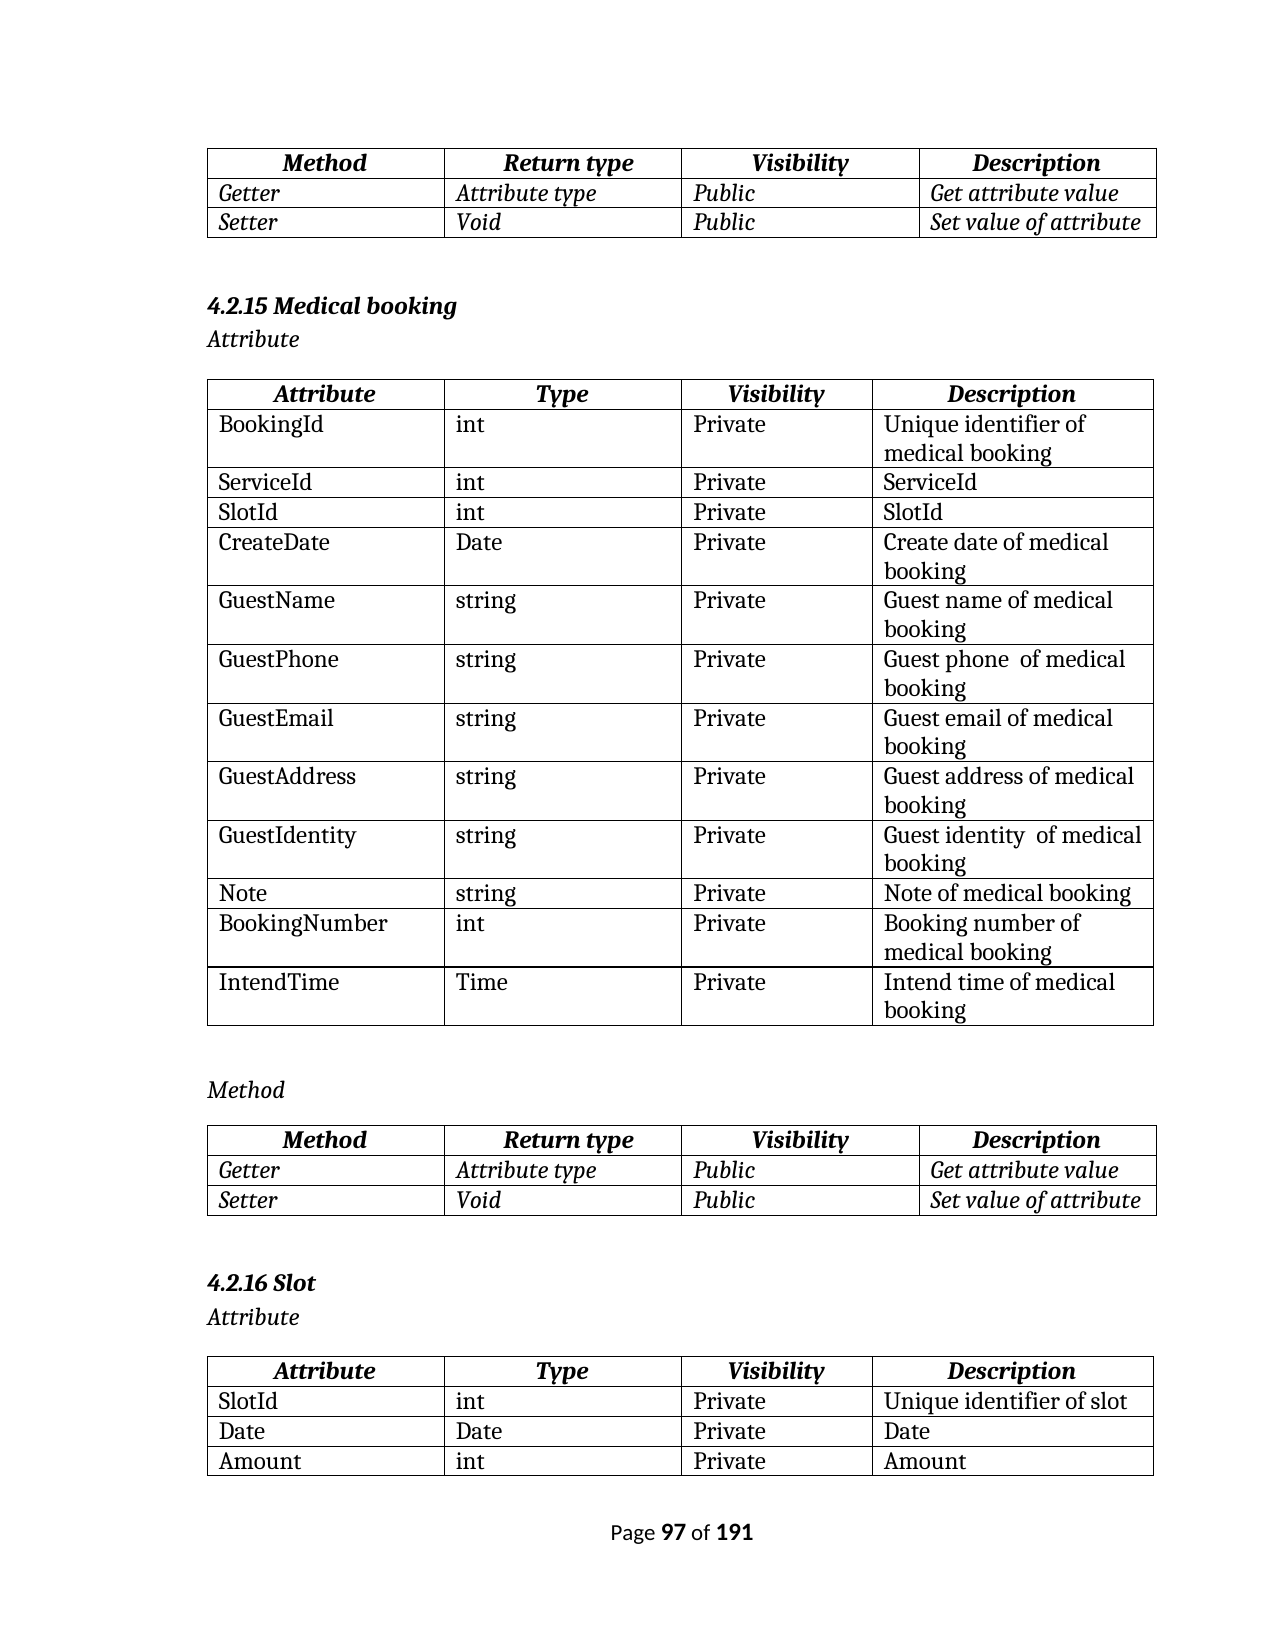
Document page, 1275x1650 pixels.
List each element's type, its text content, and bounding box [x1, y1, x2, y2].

table_cell Private [682, 704, 872, 761]
text Method [207, 1076, 1157, 1104]
table_cell Date [208, 1417, 444, 1446]
table_cell string [445, 586, 681, 644]
table_cell Date [445, 1417, 681, 1446]
table_header Type [445, 1357, 681, 1386]
table_cell GuestPhone [208, 645, 444, 702]
table_header Visibility [682, 1357, 872, 1386]
table_cell Private [682, 1447, 872, 1475]
table_cell IntendTime [208, 968, 444, 1025]
table_cell Private [682, 968, 872, 1025]
table_header Method [208, 149, 444, 177]
table_cell Unique identifier of medical booking [873, 410, 1153, 467]
table_cell Private [682, 498, 872, 527]
table_cell Guest phone of medical booking [873, 645, 1153, 702]
table_cell Public [682, 208, 919, 237]
table_cell Guest identity of medical booking [873, 821, 1153, 878]
table_cell int [445, 909, 681, 966]
table_cell Guest email of medical booking [873, 704, 1153, 761]
table_cell Public [682, 1186, 919, 1214]
table_cell Private [682, 762, 872, 819]
table_cell int [445, 468, 681, 497]
table_cell Getter [208, 179, 444, 207]
table_cell string [445, 645, 681, 702]
table_cell SlotId [208, 498, 444, 527]
table_cell BookingNumber [208, 909, 444, 966]
table_cell int [445, 498, 681, 527]
table_cell Attribute type [445, 1156, 681, 1185]
table_cell Intend time of medical booking [873, 968, 1153, 1025]
table_cell int [445, 410, 681, 467]
table_cell ServiceId [873, 468, 1153, 497]
table_cell Amount [208, 1447, 444, 1475]
table_cell Void [445, 1186, 681, 1214]
table_cell string [445, 762, 681, 819]
table_header Return type [445, 1126, 681, 1155]
table_cell Private [682, 909, 872, 966]
table_cell GuestAddress [208, 762, 444, 819]
table_cell Getter [208, 1156, 444, 1185]
table_cell Unique identifier of slot [873, 1387, 1153, 1416]
table_header Description [920, 1126, 1156, 1155]
table_header Attribute [208, 380, 444, 409]
table_cell ServiceId [208, 468, 444, 497]
table_cell Guest name of medical booking [873, 586, 1153, 644]
table_cell Private [682, 528, 872, 585]
table_cell Guest address of medical booking [873, 762, 1153, 819]
table_cell Private [682, 821, 872, 878]
table_cell Date [445, 528, 681, 585]
table_cell Void [445, 208, 681, 237]
table_header Description [920, 149, 1156, 177]
table_cell GuestIdentity [208, 821, 444, 878]
text 4.2.15 Medical booking Attribute [207, 292, 1157, 354]
table_cell SlotId [208, 1387, 444, 1416]
table_cell Note [208, 879, 444, 908]
table_cell int [445, 1387, 681, 1416]
table_cell Date [873, 1417, 1153, 1446]
table_cell string [445, 704, 681, 761]
table_cell Private [682, 586, 872, 644]
table_header Visibility [682, 1126, 919, 1155]
table_cell Private [682, 410, 872, 467]
table_cell Get attribute value [920, 179, 1156, 207]
table_cell string [445, 821, 681, 878]
table_cell Time [445, 968, 681, 1025]
table_cell Booking number of medical booking [873, 909, 1153, 966]
table_cell CreateDate [208, 528, 444, 585]
table_cell Get attribute value [920, 1156, 1156, 1185]
table_cell Create date of medical booking [873, 528, 1153, 585]
table_cell Public [682, 1156, 919, 1185]
table_cell Public [682, 179, 919, 207]
table_cell string [445, 879, 681, 908]
table_cell int [445, 1447, 681, 1475]
table_cell BookingId [208, 410, 444, 467]
table_header Attribute [208, 1357, 444, 1386]
table_cell GuestEmail [208, 704, 444, 761]
table_header Return type [445, 149, 681, 177]
table_cell Note of medical booking [873, 879, 1153, 908]
table_cell Private [682, 468, 872, 497]
table_cell Private [682, 1417, 872, 1446]
table_cell Set value of attribute [920, 208, 1156, 237]
table_cell GuestName [208, 586, 444, 644]
table_cell Private [682, 879, 872, 908]
table_header Method [208, 1126, 444, 1155]
table_cell Setter [208, 1186, 444, 1214]
table_cell Amount [873, 1447, 1153, 1475]
table_cell Set value of attribute [920, 1186, 1156, 1214]
table_header Description [873, 380, 1153, 409]
table_header Type [445, 380, 681, 409]
table_cell Private [682, 1387, 872, 1416]
table_cell Setter [208, 208, 444, 237]
table_cell SlotId [873, 498, 1153, 527]
table_cell Private [682, 645, 872, 702]
text 4.2.16 Slot Attribute [207, 1269, 1157, 1331]
table_header Visibility [682, 380, 872, 409]
table_header Description [873, 1357, 1153, 1386]
table_cell Attribute type [445, 179, 681, 207]
table_header Visibility [682, 149, 919, 177]
